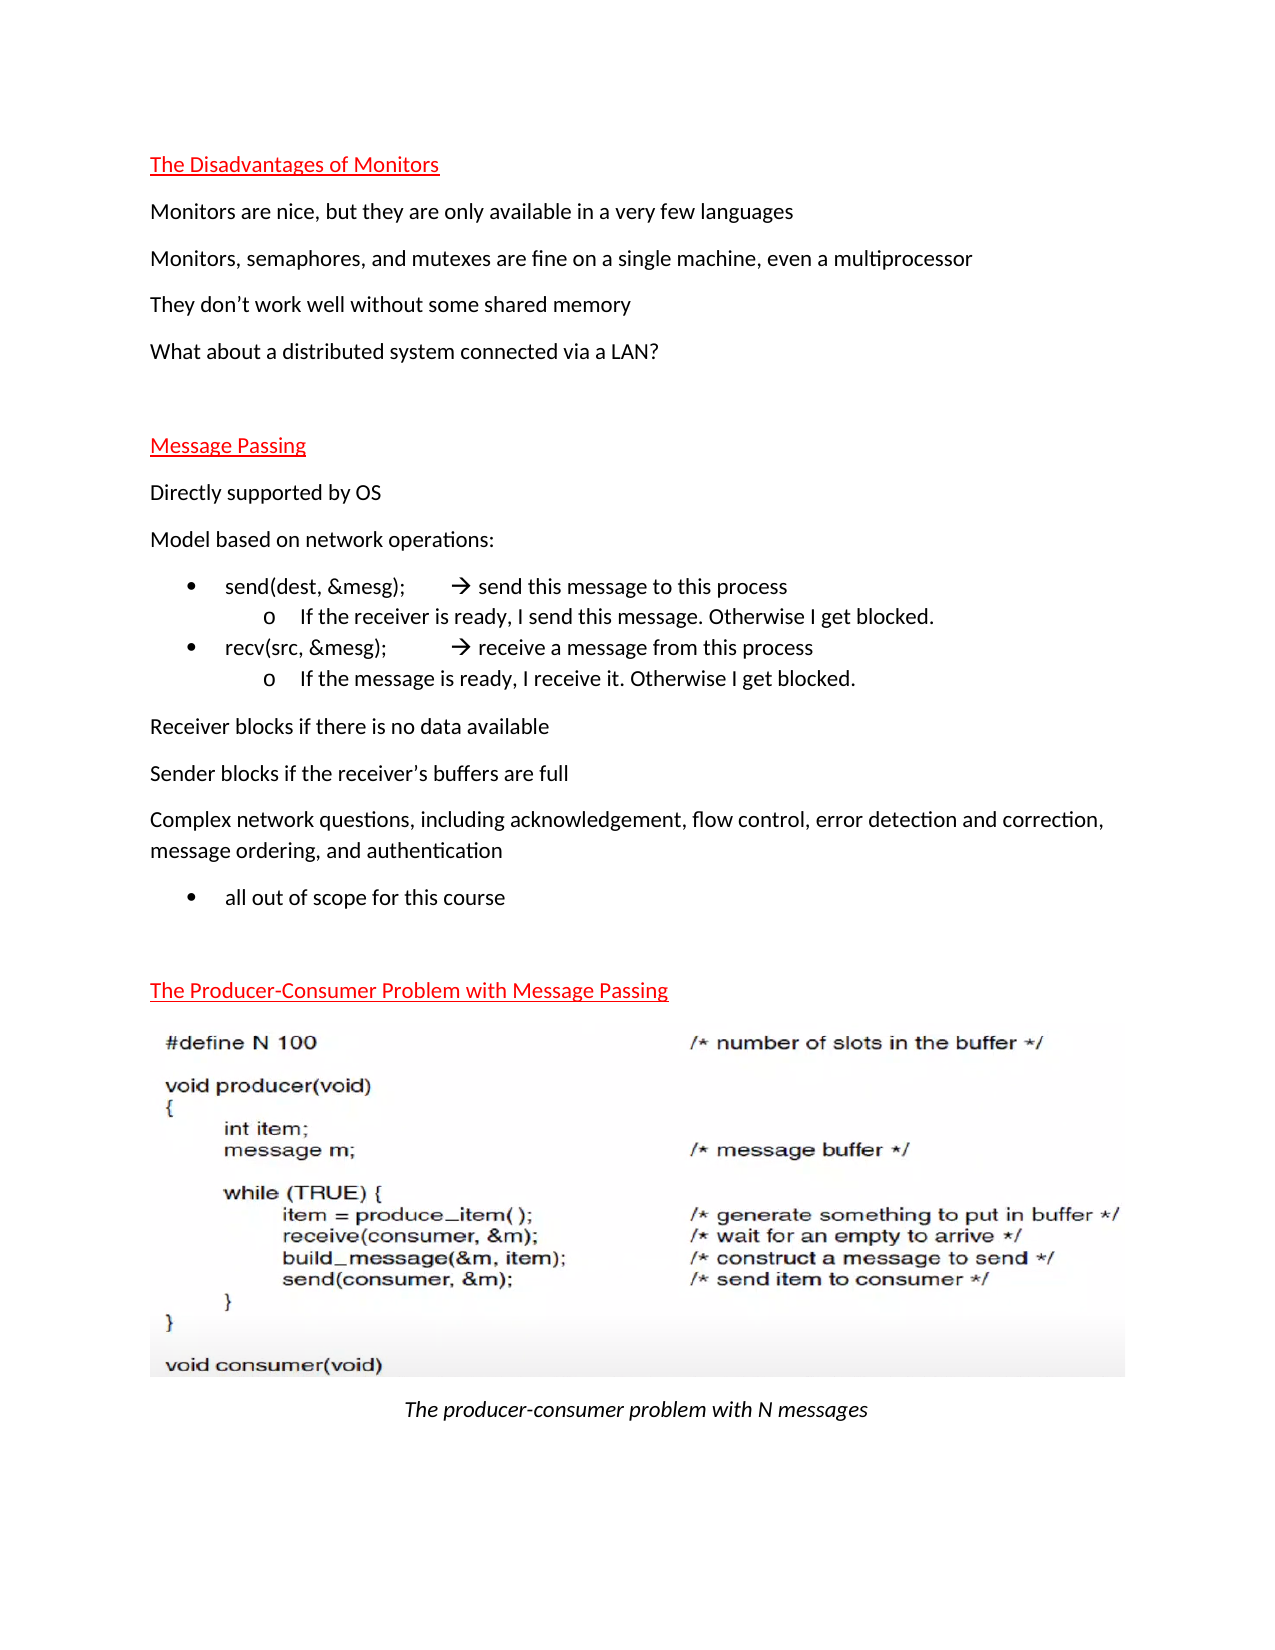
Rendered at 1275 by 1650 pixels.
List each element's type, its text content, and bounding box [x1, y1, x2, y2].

text Sender blocks if the receiver’s buffers are full [150, 759, 1125, 787]
text Model based on network operations: [150, 525, 1125, 553]
text They don’t work well without some shared memory [150, 291, 1125, 319]
picture [150, 1023, 1125, 1377]
list recv(src, &mesg); receive a message from this process [187, 633, 1125, 662]
text Monitors are nice, but they are only available in a very few languages [150, 197, 1125, 225]
list If the receiver is ready, I send this message. Otherwise I get blocked. [262, 602, 1125, 631]
text Message Passing [150, 431, 1125, 459]
text What about a distributed system connected via a LAN? [150, 337, 1125, 366]
text Directly supported by OS [150, 478, 1125, 506]
text The producer-consumer problem with N messages [150, 1395, 1125, 1423]
list send(dest, &mesg); send this message to this process [187, 572, 1125, 600]
text The Producer-Consumer Problem with Message Passing [150, 976, 1125, 1004]
text Receiver blocks if there is no data available [150, 712, 1125, 740]
text Complex network questions, including acknowledgement, flow control, error detection and correction, message ordering, and authentication [150, 806, 1125, 864]
text The Disadvantages of Monitors [150, 150, 1125, 178]
list If the message is ready, I receive it. Otherwise I get blocked. [262, 664, 1125, 693]
list all out of scope for this course [187, 883, 1125, 911]
text Monitors, semaphores, and mutexes are fine on a single machine, even a multiprocessor [150, 244, 1125, 272]
